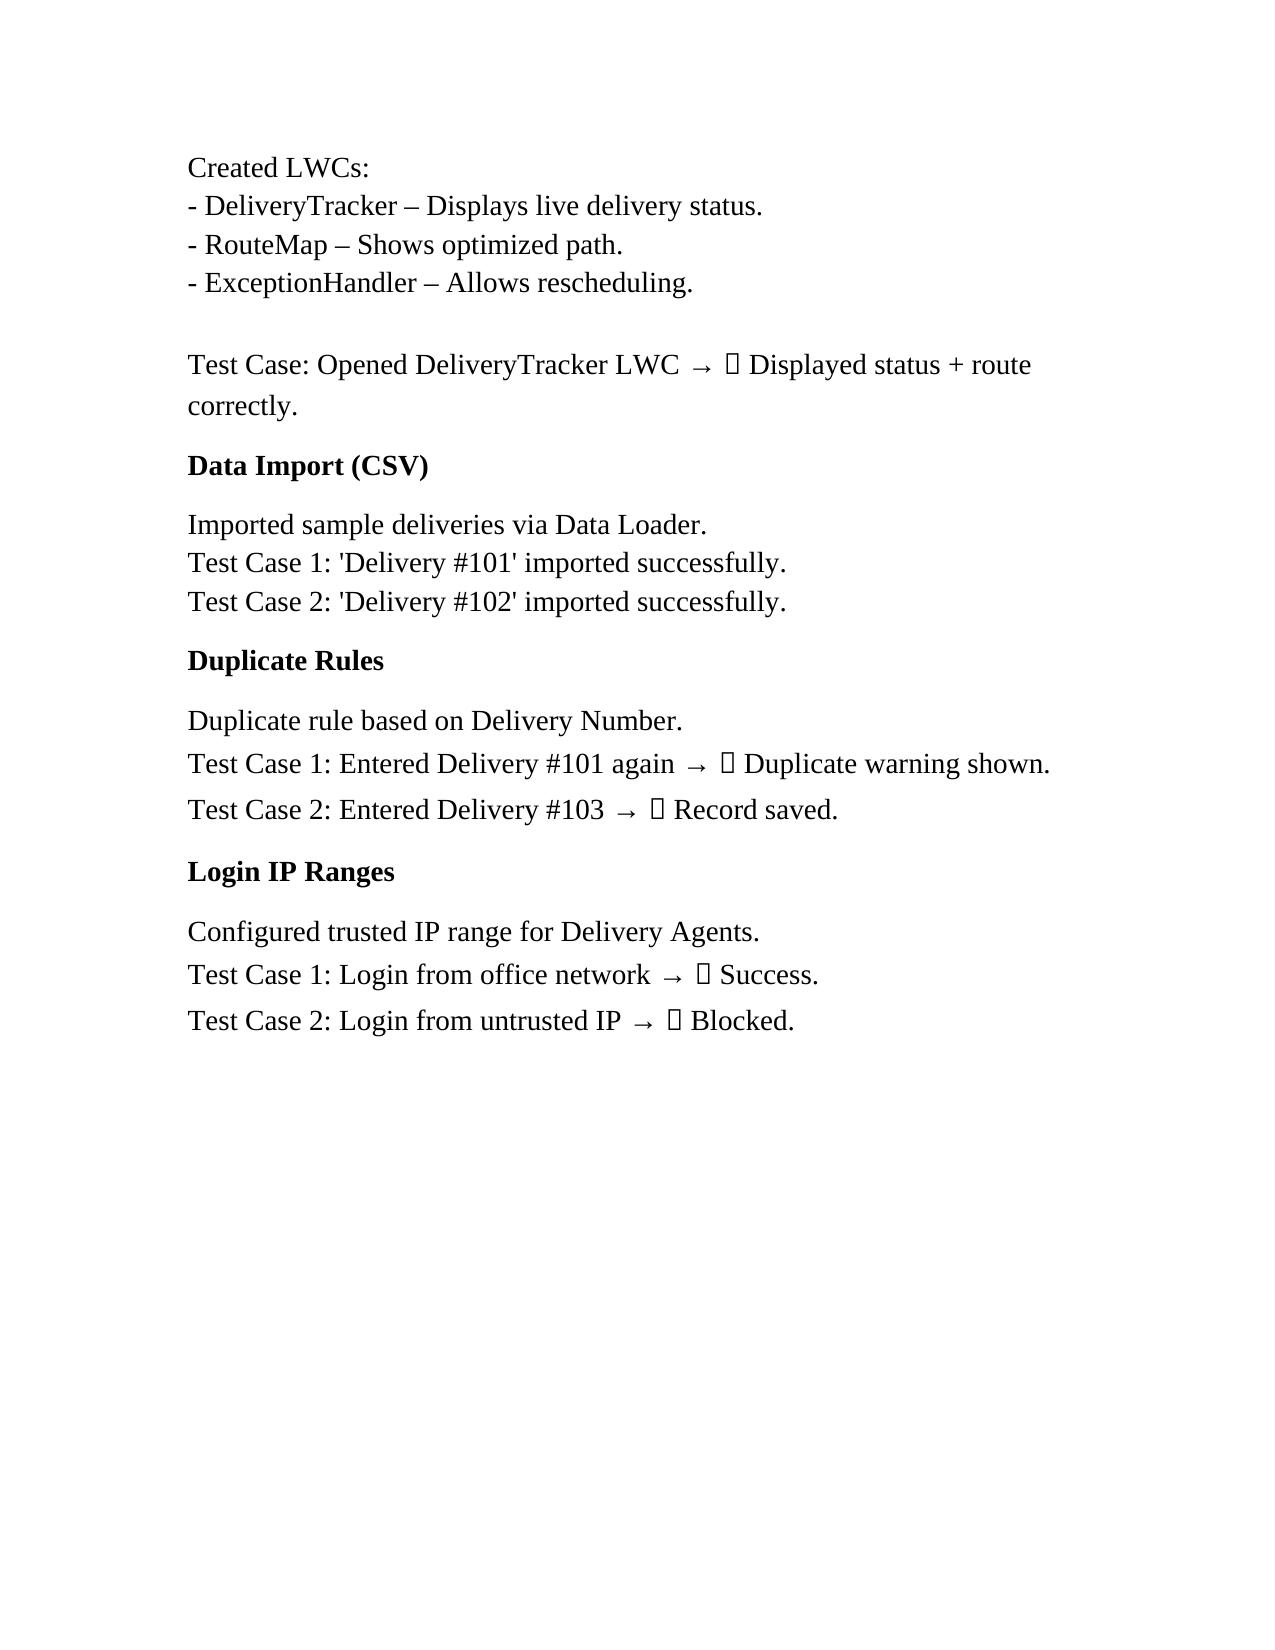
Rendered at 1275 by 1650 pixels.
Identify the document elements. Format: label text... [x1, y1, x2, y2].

text Duplicate rule based on Delivery Number. Test Case 1: Entered Delivery #101 again → ❌ Duplicate warning shown. Test Case 2: Entered Delivery #103 → ✅ Record saved. [187, 703, 1087, 828]
text Login IP Ranges [187, 854, 1087, 888]
text Imported sample deliveries via Data Loader. Test Case 1: 'Delivery #101' imported successfully. Test Case 2: 'Delivery #102' imported successfully. [187, 507, 1087, 618]
text Data Import (CSV) [187, 448, 1087, 481]
text Duplicate Rules [187, 643, 1087, 677]
text Created LWCs: - DeliveryTracker – Displays live delivery status. - RouteMap – Shows optimized path. - ExceptionHandler – Allows rescheduling. Test Case: Opened DeliveryTracker LWC → ✅ Displayed status + route correctly. [187, 150, 1087, 422]
text Configured trusted IP range for Delivery Agents. Test Case 1: Login from office network → ✅ Success. Test Case 2: Login from untrusted IP → ❌ Blocked. [187, 914, 1087, 1039]
